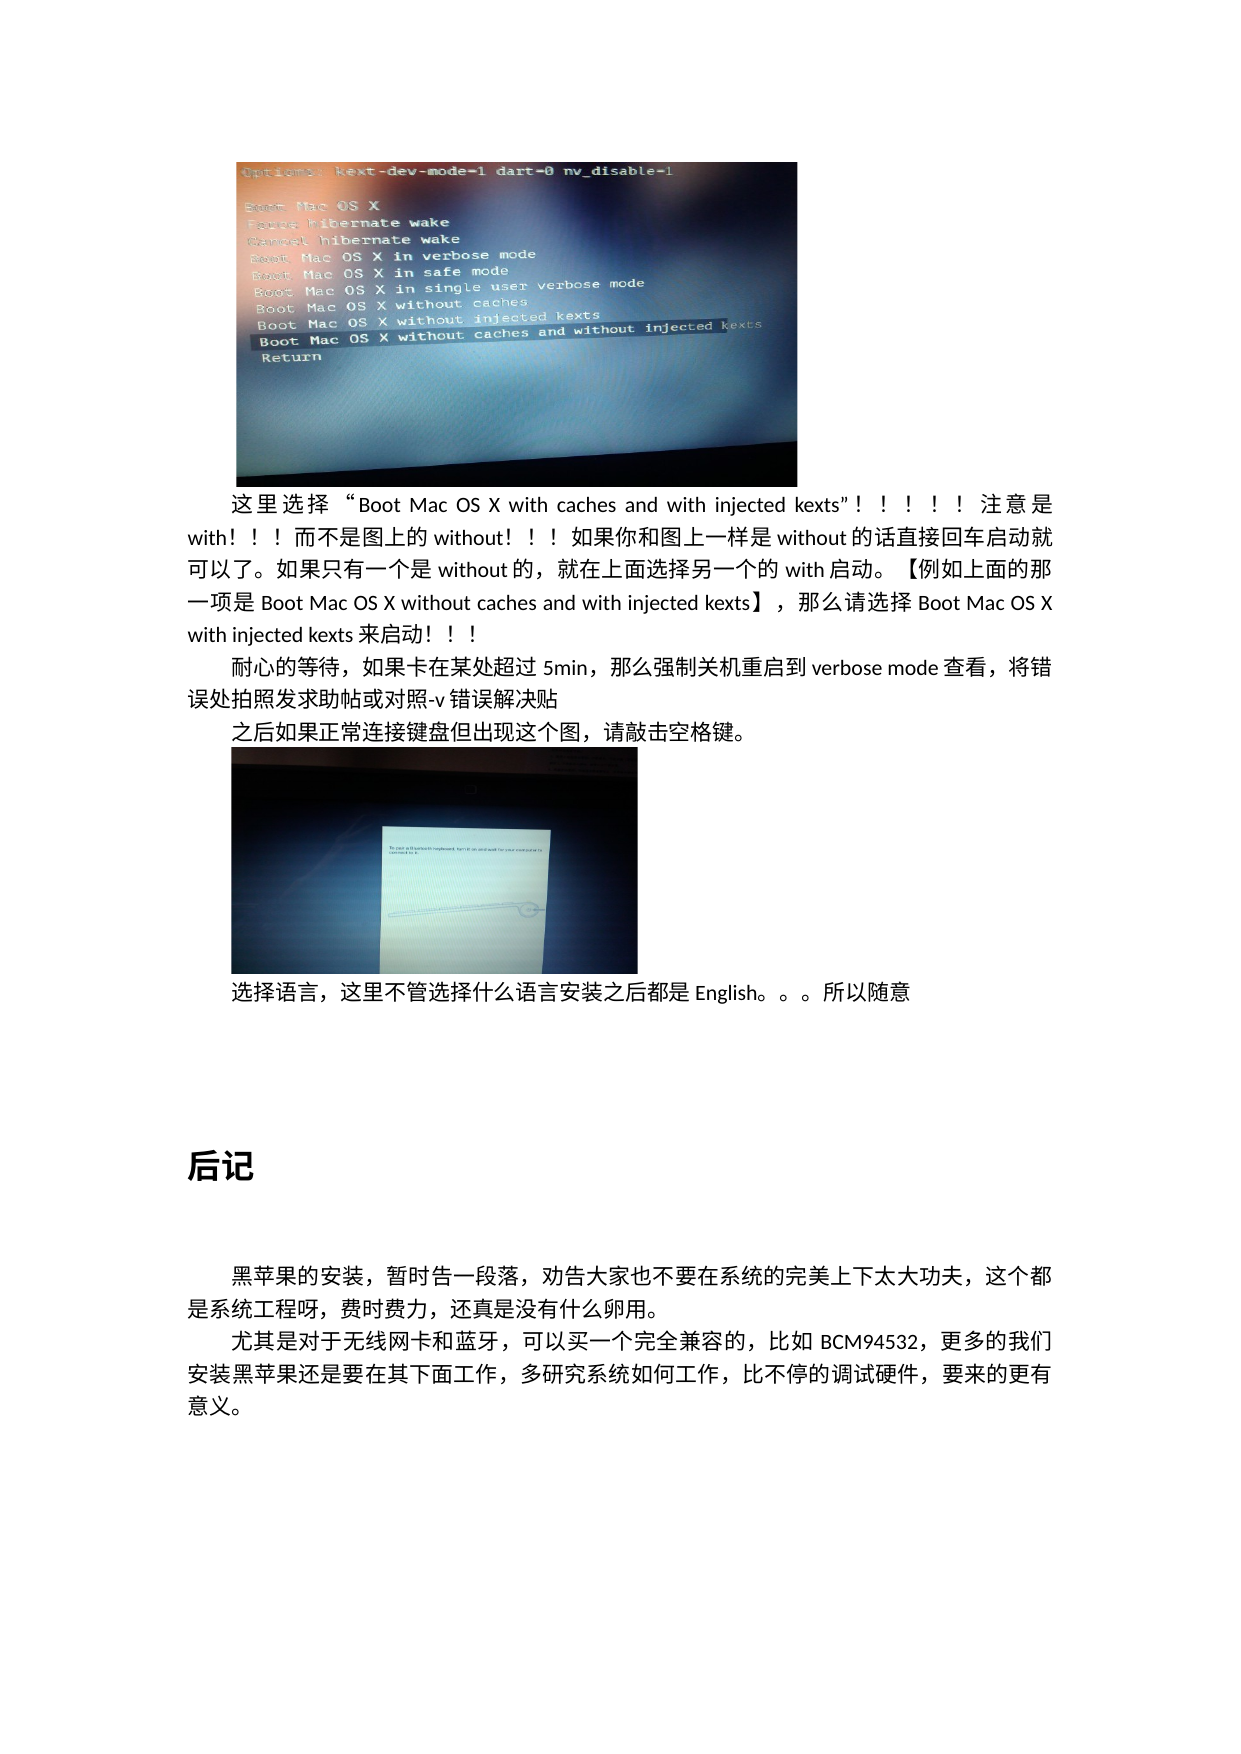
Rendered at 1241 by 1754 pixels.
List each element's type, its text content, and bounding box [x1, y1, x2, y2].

text 耐心的等待，如果卡在某处超过5min，那么强制关机重启到verbose mode查看，将错误处拍照发求助帖或对照-v错误解决贴 [187, 649, 1053, 714]
text 黑苹果的安装，暂时告一段落，劝告大家也不要在系统的完美上下太大功夫，这个都是系统工程呀，费时费力，还真是没有什么卵用。 [187, 1259, 1053, 1324]
text 之后如果正常连接键盘但出现这个图，请敲击空格键。 [187, 714, 1053, 747]
text 选择语言，这里不管选择什么语言安装之后都是English。。。所以随意 [187, 974, 1053, 1007]
text 这里选择“Boot Mac OS X with caches and with injected kexts”！！！！！注意是with！！！而不是图上的without！！！如果你和图上一样是without的话直接回车启动就可以了。如果只有一个是without的，就在上面选择另一个的with启动。【例如上面的那一项是Boot Mac OS X without caches and with injected kexts】，那么请选择Boot Mac OS X with injected kexts来启动！！！ [187, 487, 1053, 649]
text 尤其是对于无线网卡和蓝牙，可以买一个完全兼容的，比如BCM94532，更多的我们安装黑苹果还是要在其下面工作，多研究系统如何工作，比不停的调试硬件，要来的更有意义。 [187, 1324, 1053, 1421]
picture [231, 747, 638, 974]
subtitle 后记 [187, 1132, 1053, 1197]
picture [236, 162, 798, 487]
